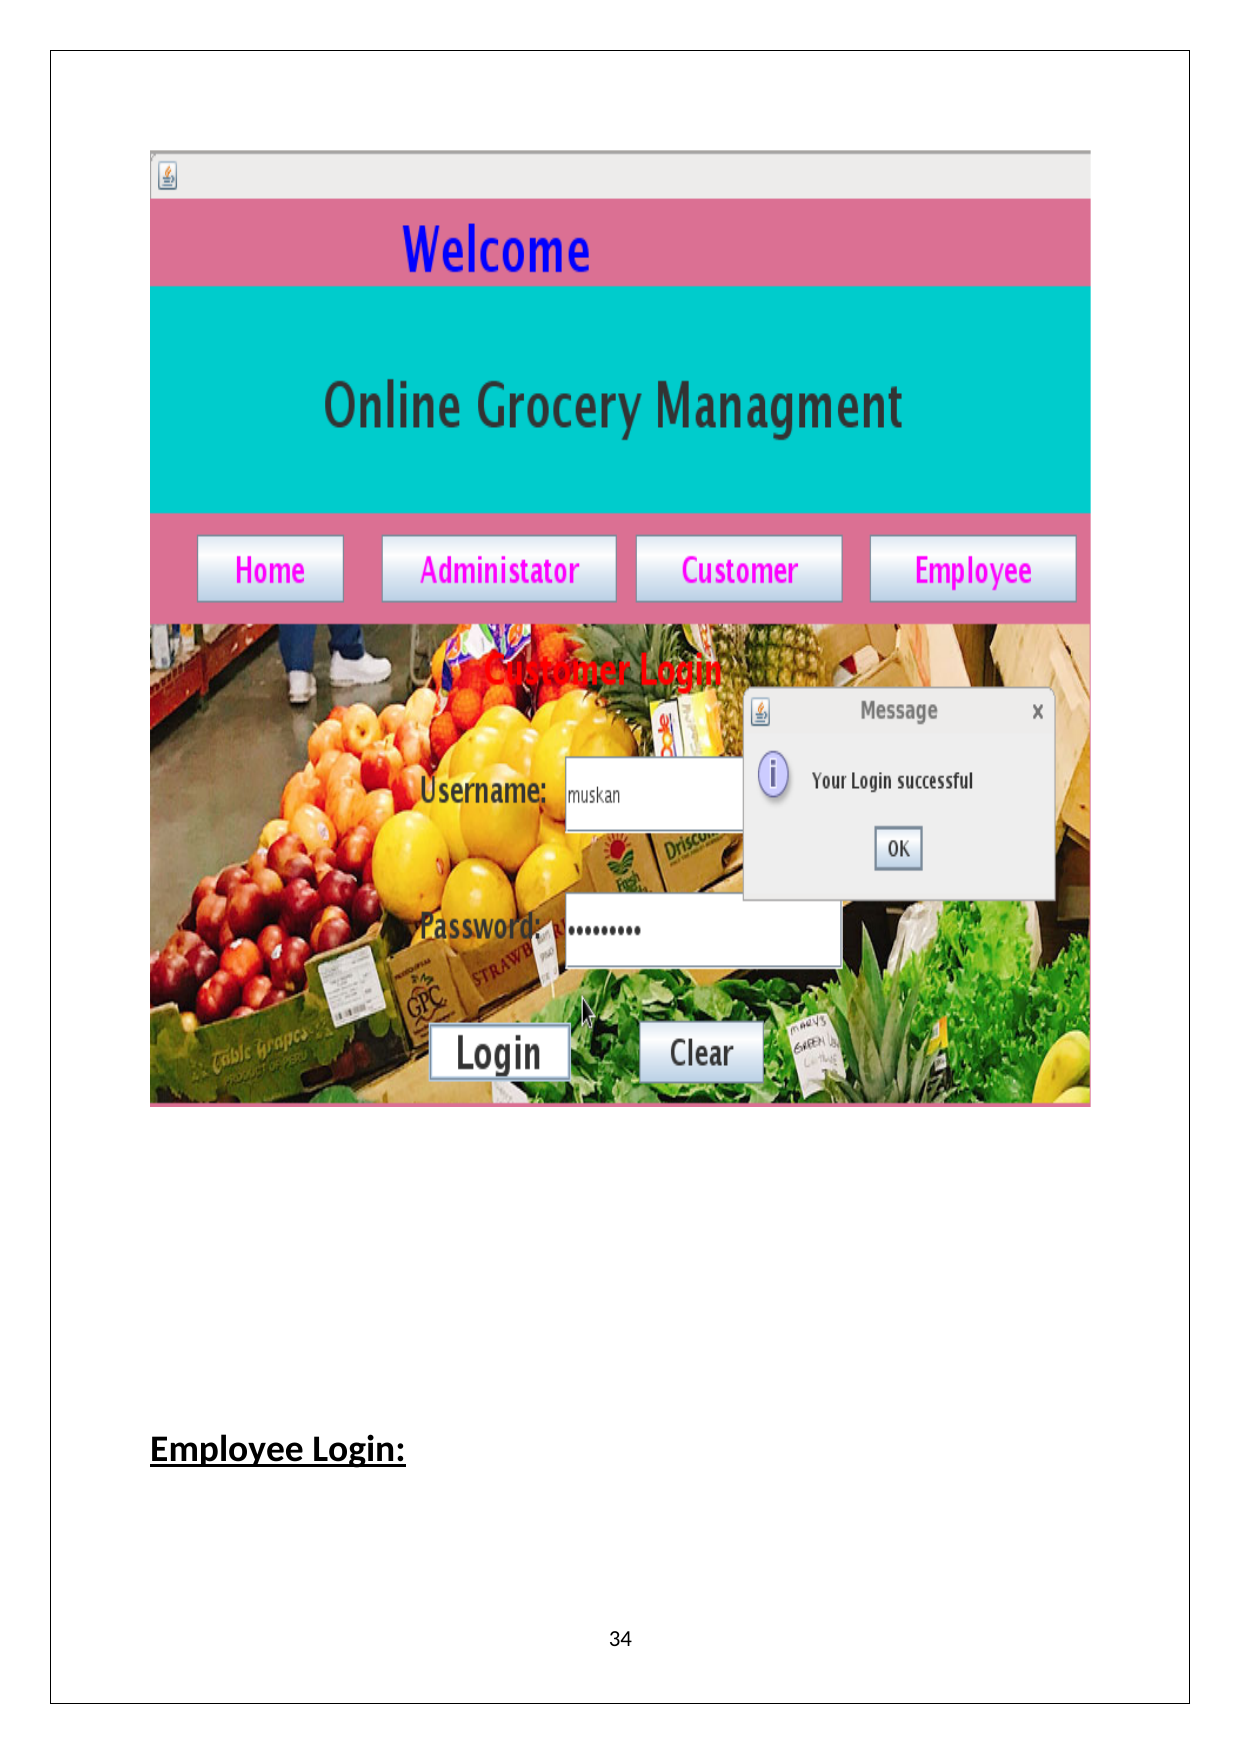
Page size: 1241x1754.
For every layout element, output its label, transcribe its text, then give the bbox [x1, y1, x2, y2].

text Employee Login: [150, 1425, 1090, 1471]
picture [150, 150, 1091, 1107]
